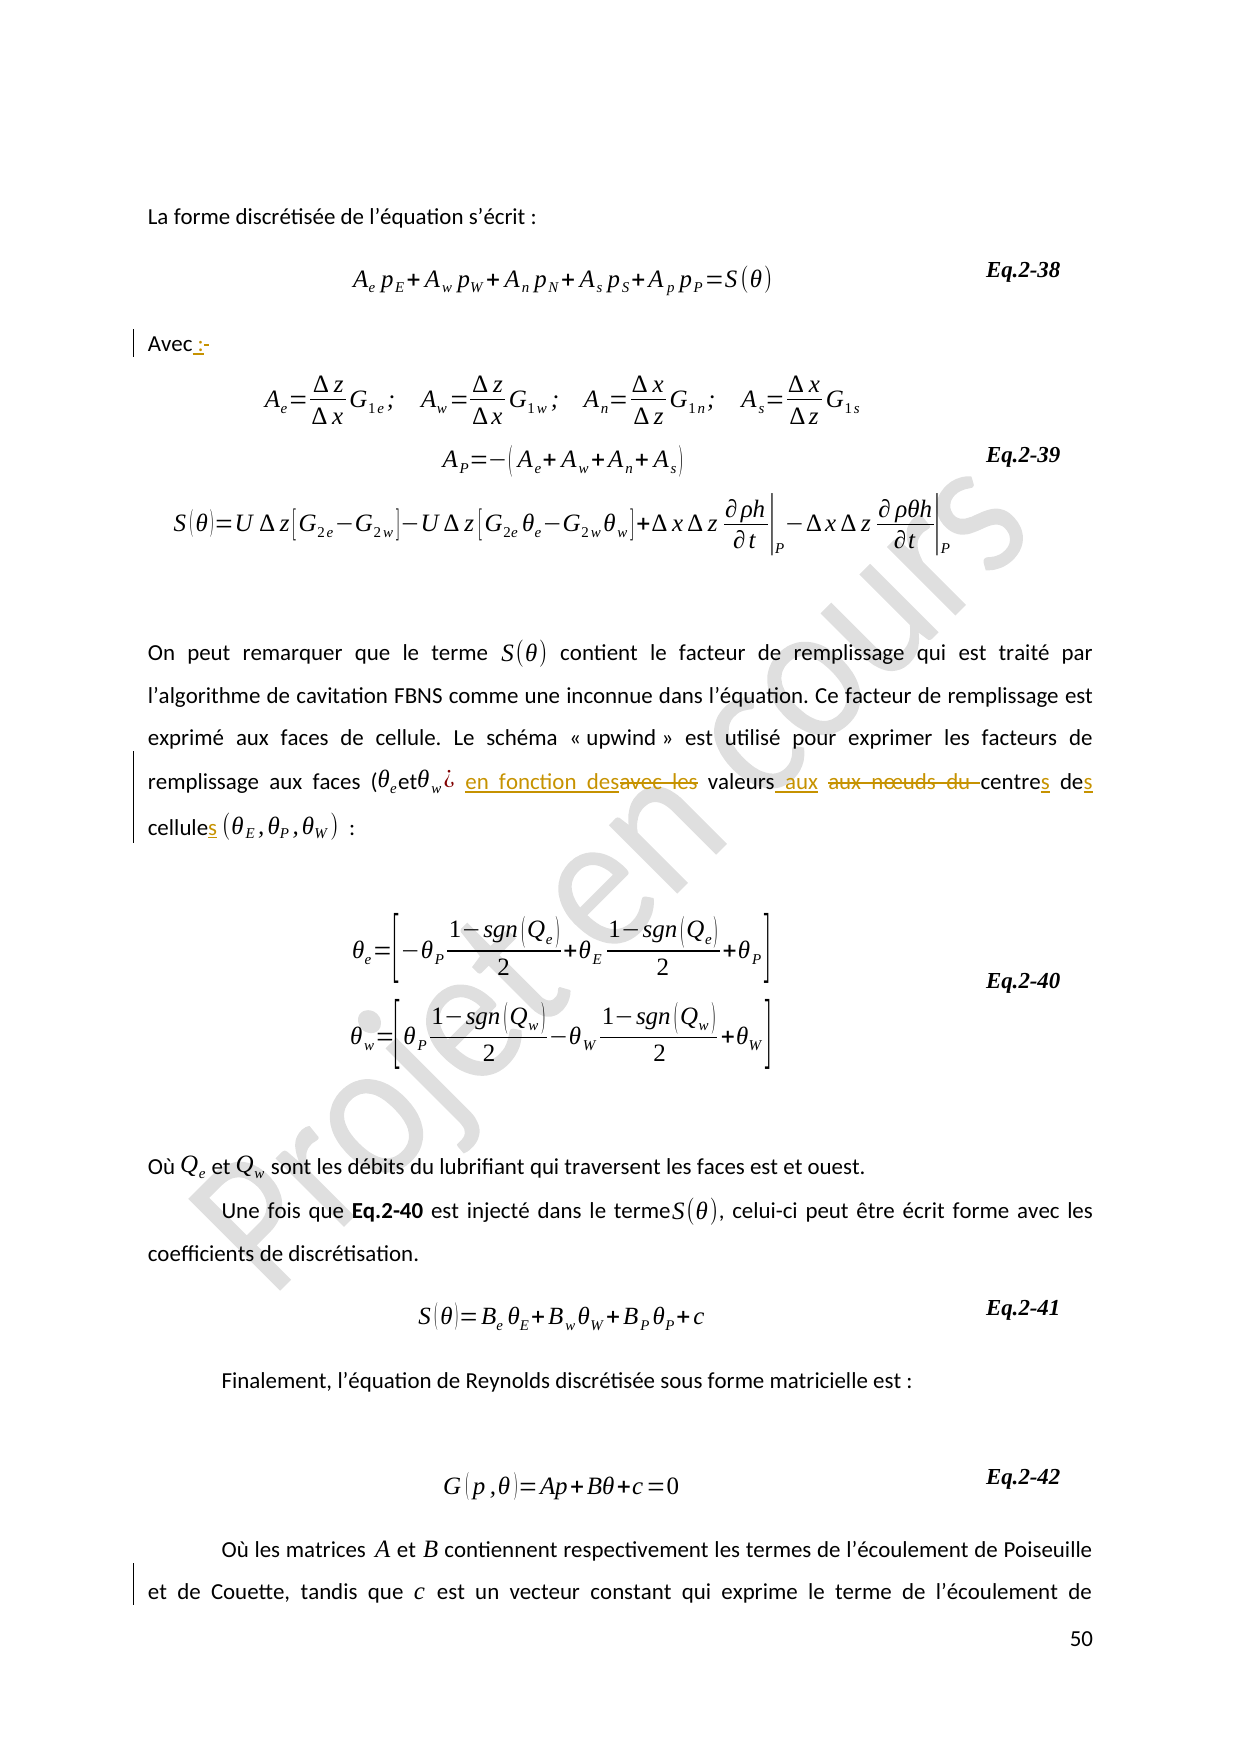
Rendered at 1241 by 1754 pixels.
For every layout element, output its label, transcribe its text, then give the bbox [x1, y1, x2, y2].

table_header [975, 244, 1093, 329]
text Où et sont les débits du lubrifiant qui traversent les faces est et ouest. [148, 1150, 1093, 1182]
table_header [148, 244, 974, 329]
table_header [148, 911, 974, 1083]
text Finalement, l’équation de Reynolds discrétisée sous forme matricielle est : [148, 1366, 1093, 1394]
table_header [975, 911, 1093, 1083]
table_header [975, 1450, 1093, 1535]
table_header [148, 371, 974, 571]
table_header [148, 1281, 974, 1366]
text On peut remarquer que le terme contient le facteur de remplissage qui est traité par l’algorithme de cavitation FBNS comme une inconnue dans l’équation. Ce facteur de remplissage est exprimé aux faces de cellule. Le schéma « upwind » est utilisé pour exprimer les facteurs de remplissage aux faces (et valeurs centre de cellule : [148, 637, 1093, 843]
table_header [975, 371, 1093, 571]
text Une fois que Eq.2-40 est injecté dans le terme, celui-ci peut être écrit forme avec les coefficients de discrétisation. [148, 1196, 1093, 1267]
text La forme discrétisée de l’équation s’écrit : [148, 202, 1093, 230]
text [148, 1535, 1093, 1605]
table_header [975, 1281, 1093, 1366]
table_header [148, 1450, 974, 1535]
text Avec [148, 329, 1093, 357]
